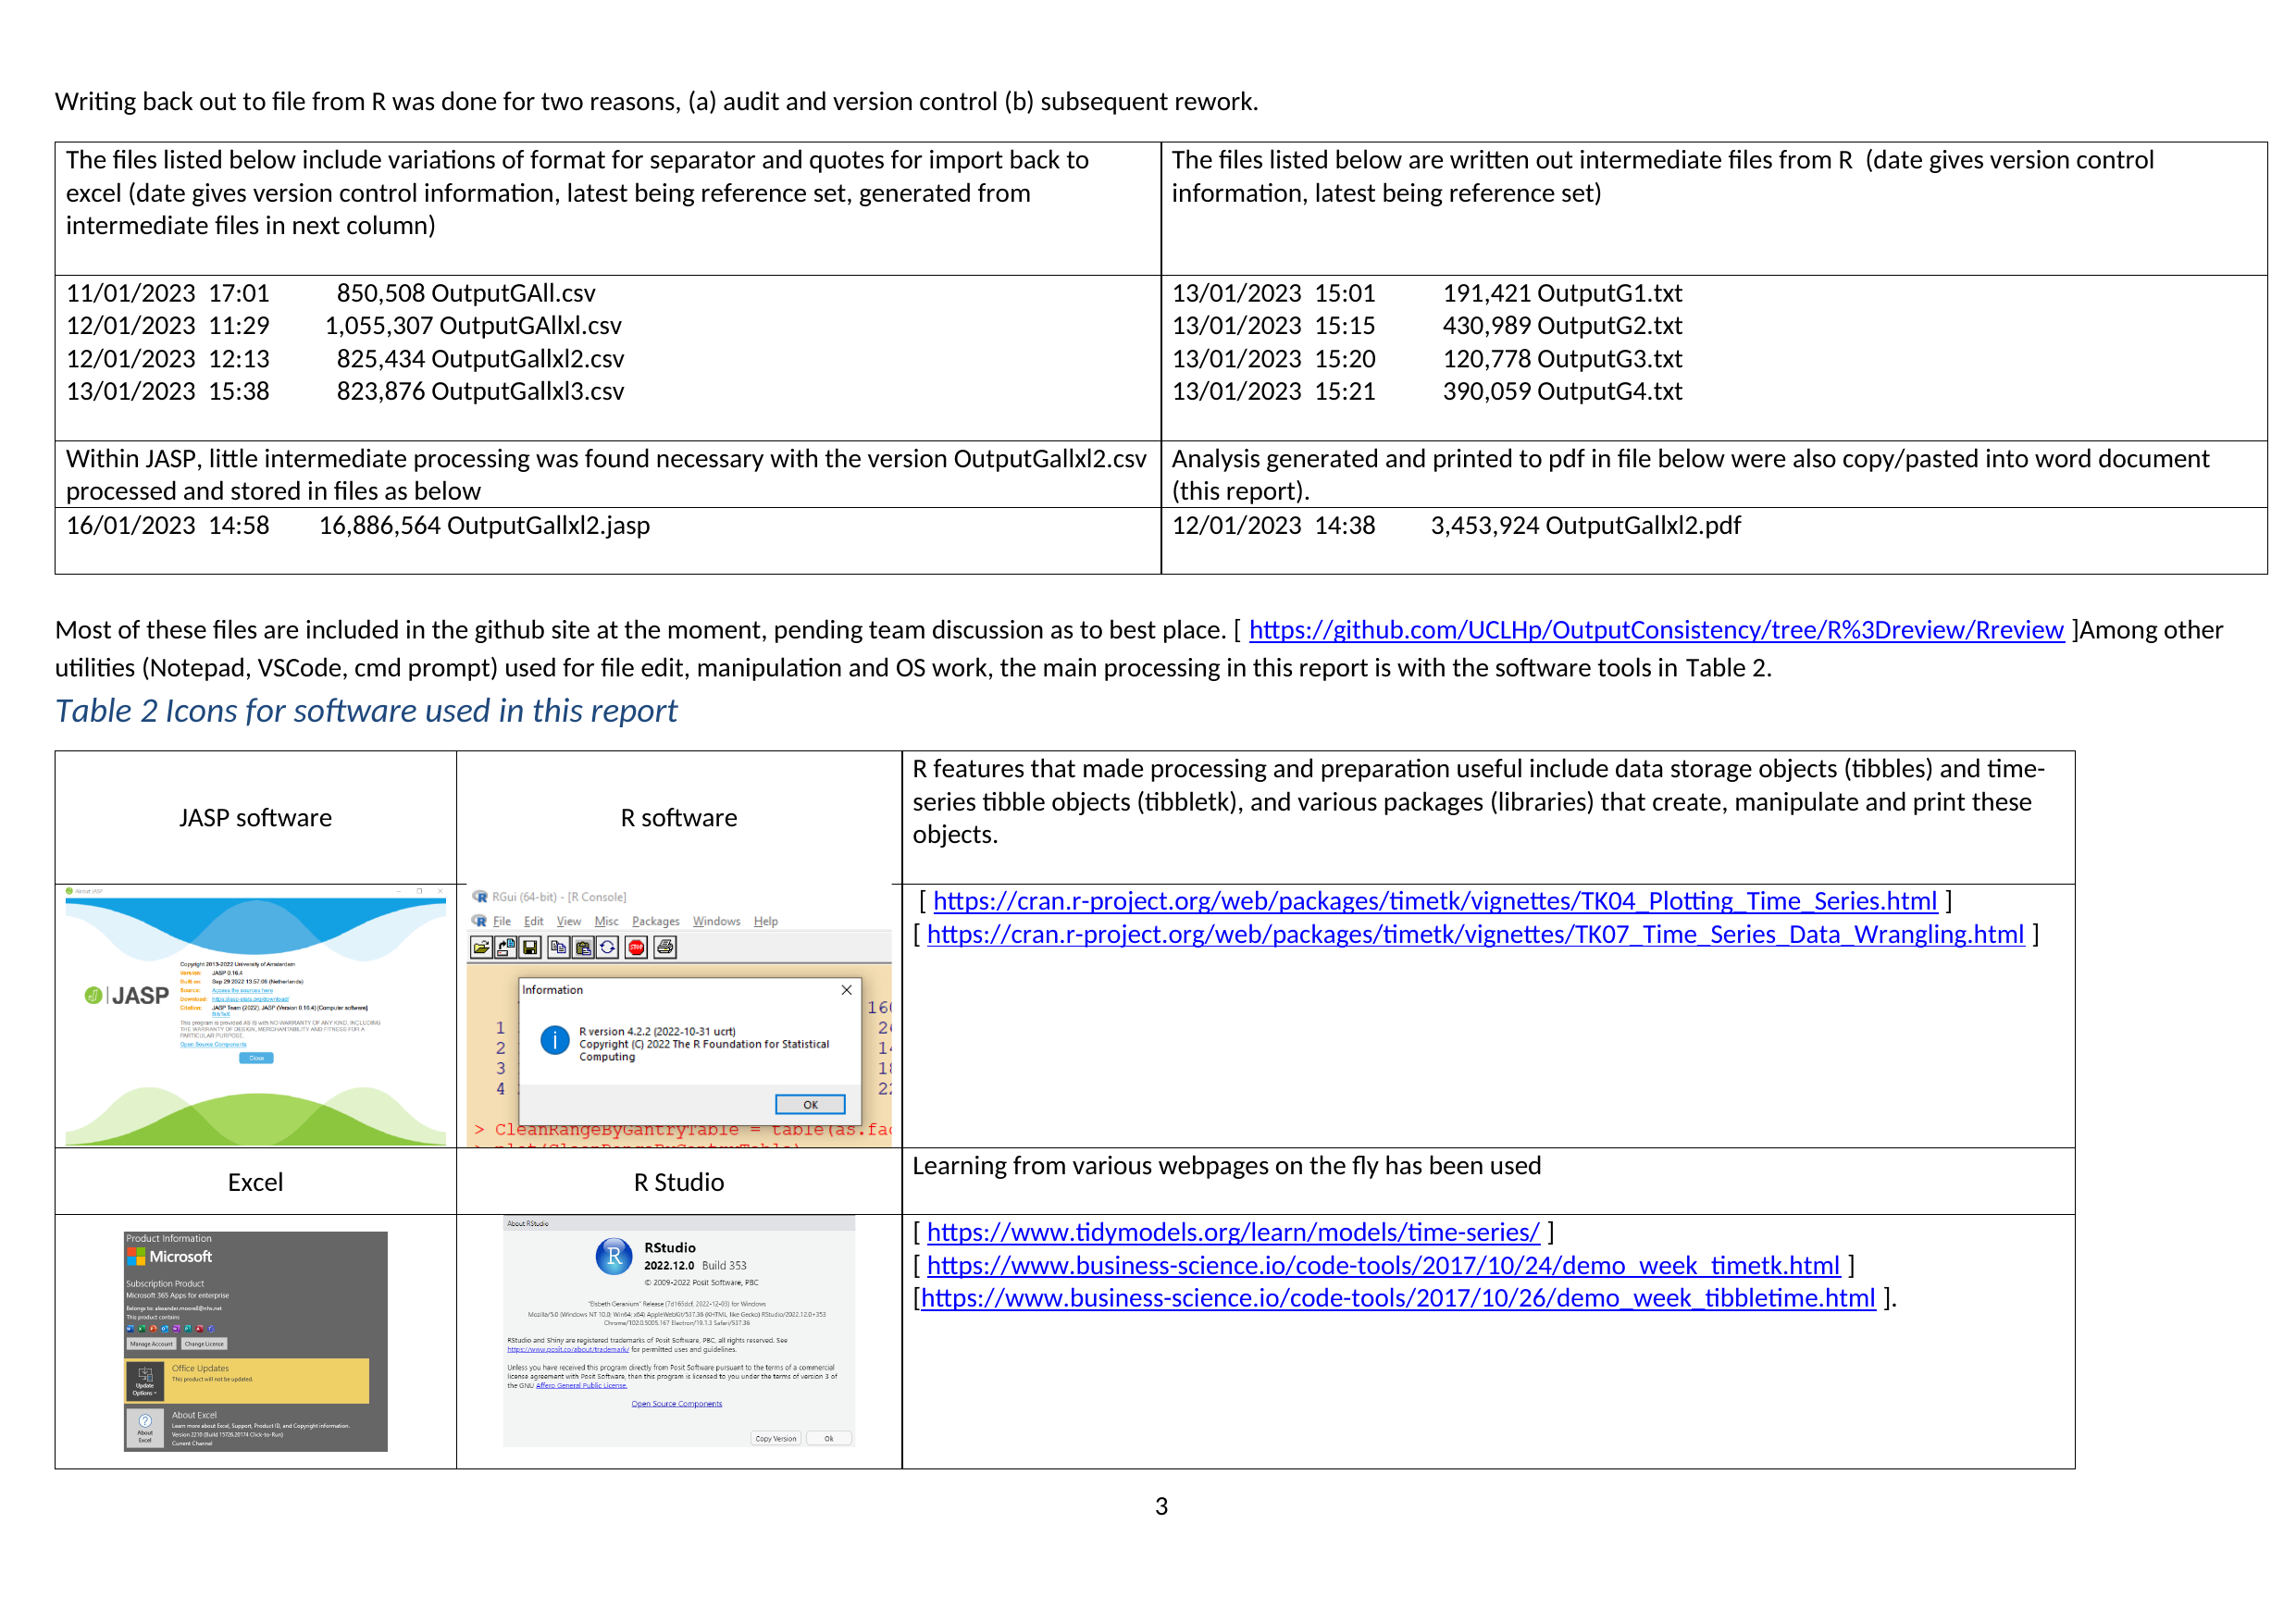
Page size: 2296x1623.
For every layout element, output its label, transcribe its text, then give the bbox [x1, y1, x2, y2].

table_cell [457, 885, 466, 1147]
table_cell Analysis generated and printed to pdf in file below were also copy/pasted into word document (this report). [1162, 441, 2267, 507]
table_cell Learning from various webpages on the fly has been used [903, 1148, 2075, 1214]
table_header JASP software [56, 751, 456, 883]
table_header The files listed below are written out intermediate files from R (date gives version control information, latest being reference set) [1162, 142, 2267, 275]
table_cell 11/01/2023 17:01 850,508 OutputGAll.csv 12/01/2023 11:29 1,055,307 OutputGAllxl.csv 12/01/2023 12:13 825,434 OutputGallxl2.csv 13/01/2023 15:38 823,876 OutputGallxl3.csv [56, 276, 1160, 440]
text Table 2 Icons for software used in this report [55, 688, 2268, 731]
table_cell 13/01/2023 15:01 191,421 OutputG1.txt 13/01/2023 15:15 430,989 OutputG2.txt 13/01/2023 15:20 120,778 OutputG3.txt 13/01/2023 15:21 390,059 OutputG4.txt [1162, 276, 2267, 440]
table_cell [56, 885, 456, 1147]
table_header R features that made processing and preparation useful include data storage objects (tibbles) and time-series tibble objects (tibbletk), and various packages (libraries) that create, manipulate and print these objects. [903, 751, 2075, 883]
table_cell 12/01/2023 14:38 3,453,924 OutputGallxl2.pdf [1162, 508, 2267, 574]
table_cell [ https://www.tidymodels.org/learn/models/time-series/ ] [ https://www.business-science.io/code-tools/2017/10/24/demo_week_timetk.html ] [https://www.business-science.io/code-tools/2017/10/26/demo_week_tibbletime.html ]. [903, 1215, 2075, 1468]
table_cell Excel [56, 1148, 456, 1214]
text Most of these files are included in the github site at the moment, pending team discussion as to best place. [ https://github.com/UCLHp/OutputConsistency/tree/R%3Dreview/Rreview ]Among other utilities (Notepad, VSCode, cmd prompt) used for file edit, manipulation and OS work, the main processing in this report is with the software tools in Table 2. [55, 613, 2268, 684]
table_cell Within JASP, little intermediate processing was found necessary with the version OutputGallxl2.csv processed and stored in files as below [56, 441, 1160, 507]
table_header The files listed below include variations of format for separator and quotes for import back to excel (date gives version control information, latest being reference set, generated from intermediate files in next column) [56, 142, 1160, 275]
picture [503, 1215, 856, 1447]
table_cell 16/01/2023 14:58 16,886,564 OutputGallxl2.jasp [56, 508, 1160, 574]
table_cell [457, 1215, 901, 1468]
table_cell [ https://cran.r-project.org/web/packages/timetk/vignettes/TK04_Plotting_Time_Series.html ] [ https://cran.r-project.org/web/packages/timetk/vignettes/TK07_Time_Series_Data_Wrangling.html ] [903, 885, 2075, 1147]
text Writing back out to file from R was done for two reasons, (a) audit and version control (b) subsequent rework. [55, 84, 2268, 118]
table_cell [56, 1215, 456, 1468]
picture [123, 1232, 388, 1452]
table_cell R Studio [457, 1148, 901, 1214]
picture [466, 884, 892, 1147]
picture [66, 886, 446, 1146]
table_cell [892, 885, 901, 1147]
table_header R software [457, 751, 901, 883]
